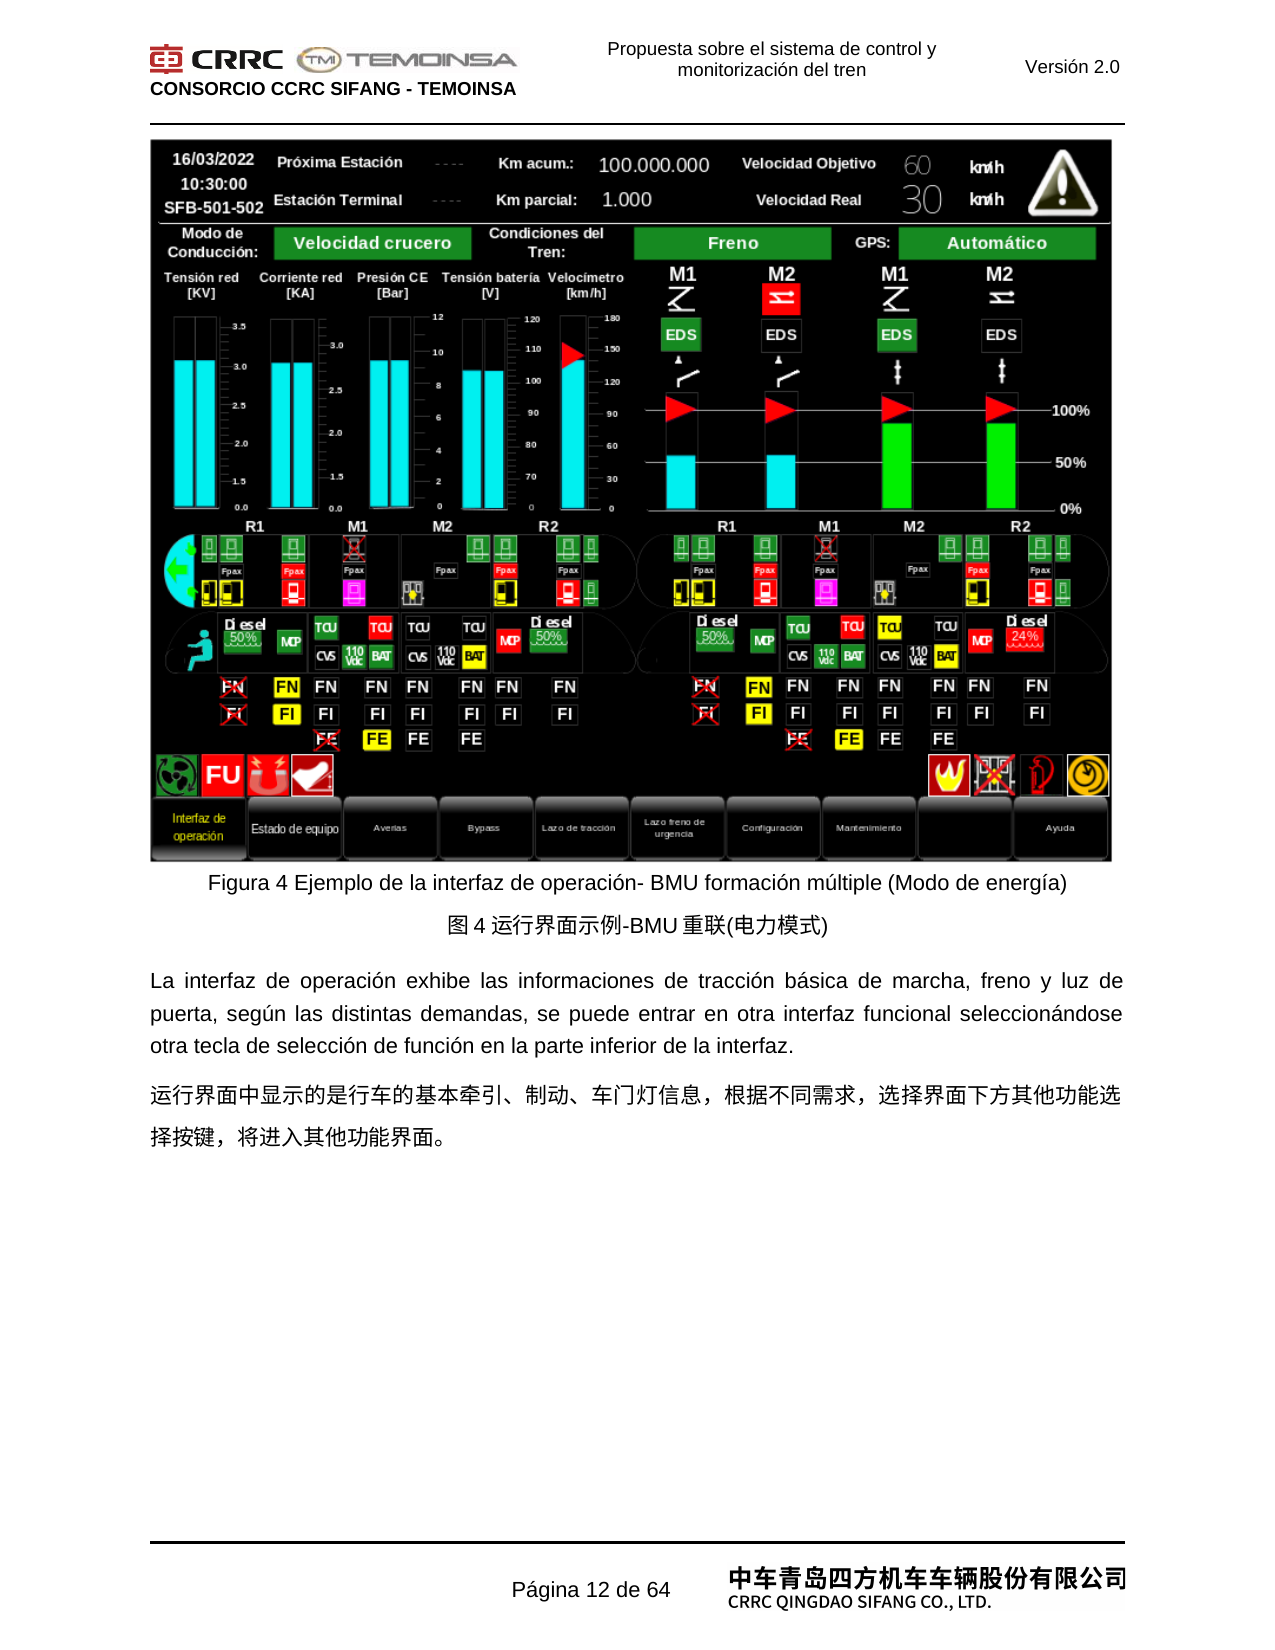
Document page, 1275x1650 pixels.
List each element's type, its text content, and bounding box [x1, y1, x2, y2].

picture [294, 47, 520, 73]
picture [727, 1562, 1125, 1611]
picture [150, 44, 283, 74]
text La interfaz de operación exhibe las informaciones de tracción básica de marcha, freno y luz de puerta, según las distintas demandas, se puede entrar en otra interfaz funcional seleccionándose otra tecla de selección de función en la parte inferior de la interfaz. [150, 968, 1125, 1058]
text 运行界面中显示的是行车的基本牵引、制动、车门灯信息，根据不同需求，选择界面下方其他功能选择按键，将进入其他功能界面。 [150, 1078, 1125, 1151]
text 图4 运行界面示例-BMU重联(电力模式) [150, 908, 1125, 939]
text Figura 4 Ejemplo de la interfaz de operación- BMU formación múltiple (Modo de energía) [150, 870, 1125, 895]
